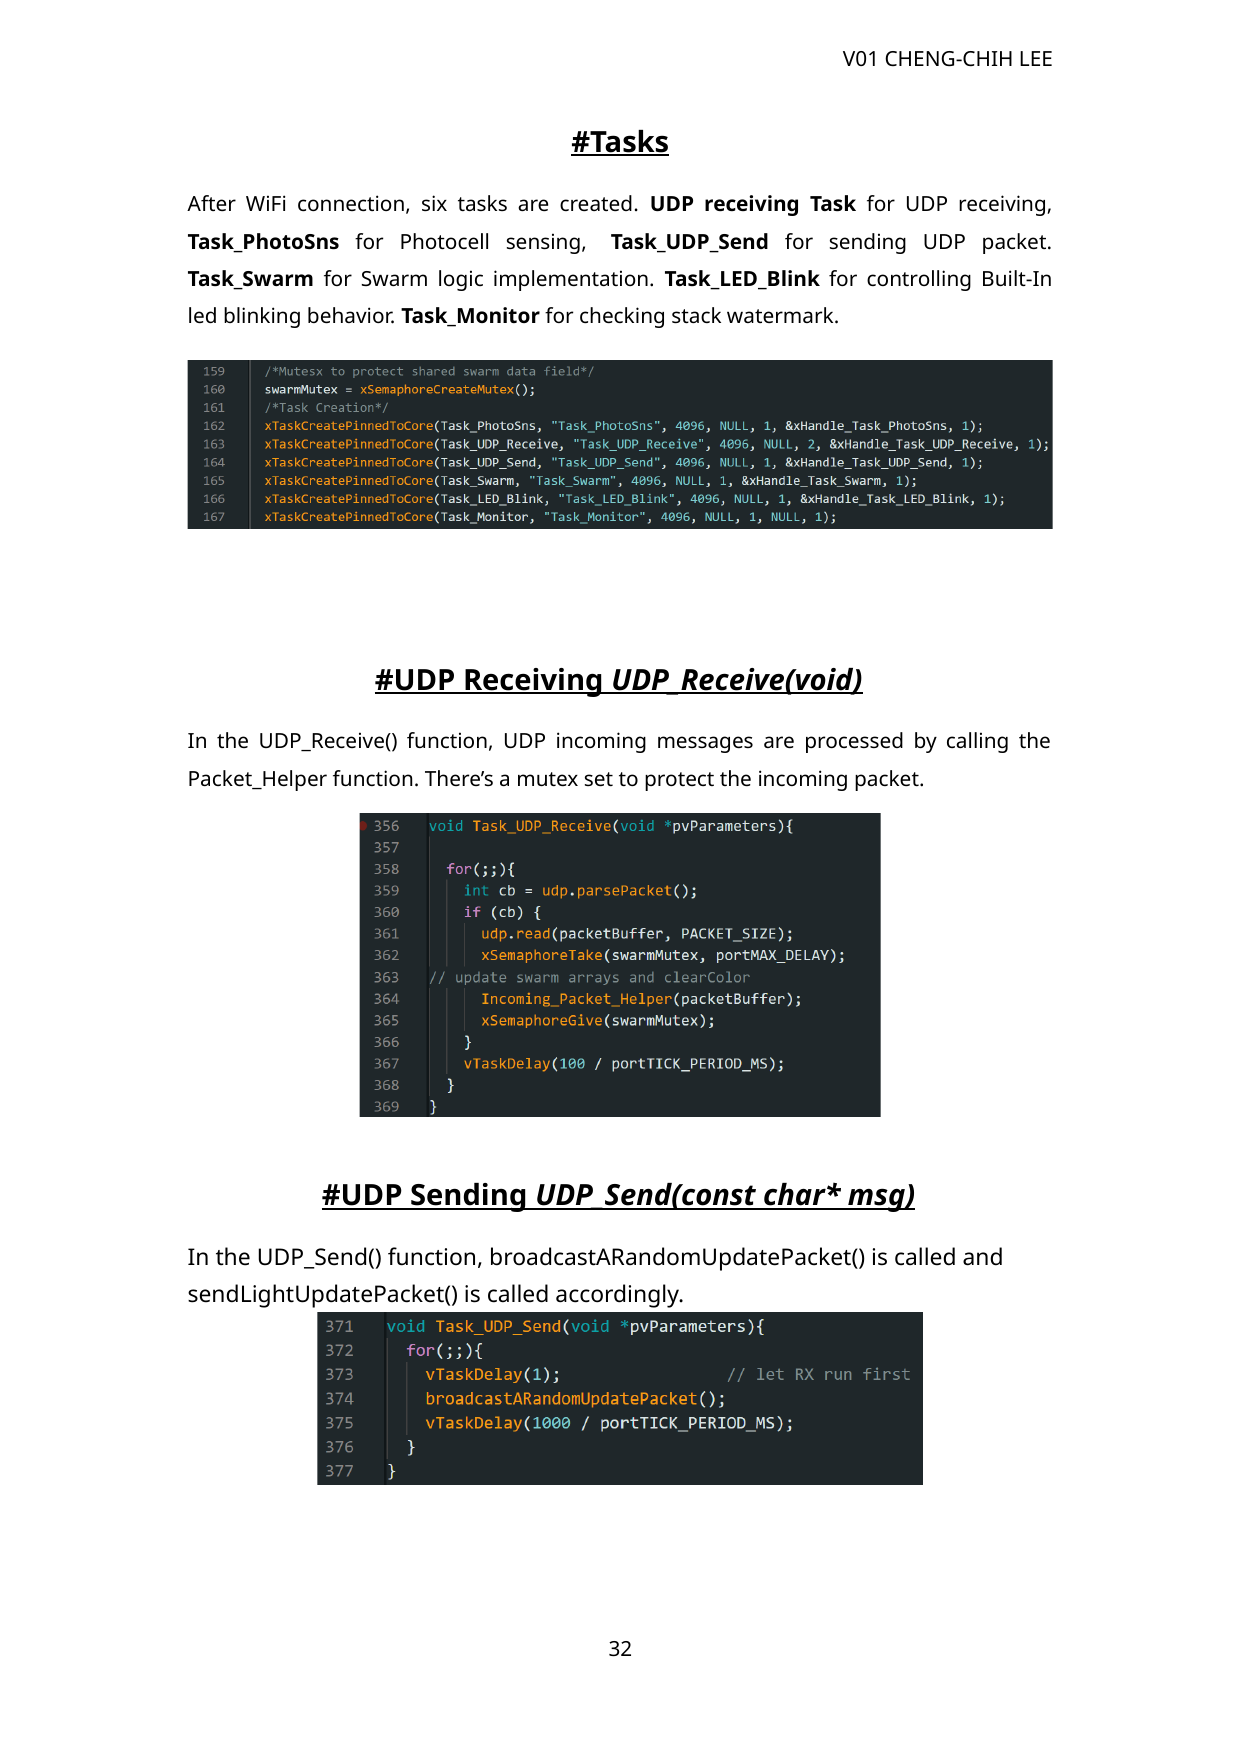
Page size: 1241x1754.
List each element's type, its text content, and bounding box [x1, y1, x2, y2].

text After WiFi connection, six tasks are created. UDP receiving Task for UDP receiving, Task_PhotoSns for Photocell sensing, Task_UDP_Send for sending UDP packet. Task_Swarm for Swarm logic implementation. Task_LED_Blink for controlling Built-In led blinking behavior. Task_Monitor for checking stack watermark. [187, 184, 1053, 334]
picture [359, 813, 881, 1117]
picture [187, 360, 1053, 529]
text In the UDP_Receive() function, UDP incoming messages are processed by calling the Packet_Helper function. There’s a mutex set to protect the incoming packet. [187, 722, 1053, 797]
picture [317, 1312, 923, 1485]
text In the UDP_Send() function, broadcastARandomUpdatePacket() is called and sendLightUpdatePacket() is called accordingly. [187, 1237, 1053, 1312]
text #Tasks [187, 103, 1053, 178]
text #UDP Sending UDP_Send(const char* msg) [187, 1156, 1053, 1231]
text #UDP Receiving UDP_Receive(void) [187, 641, 1053, 716]
